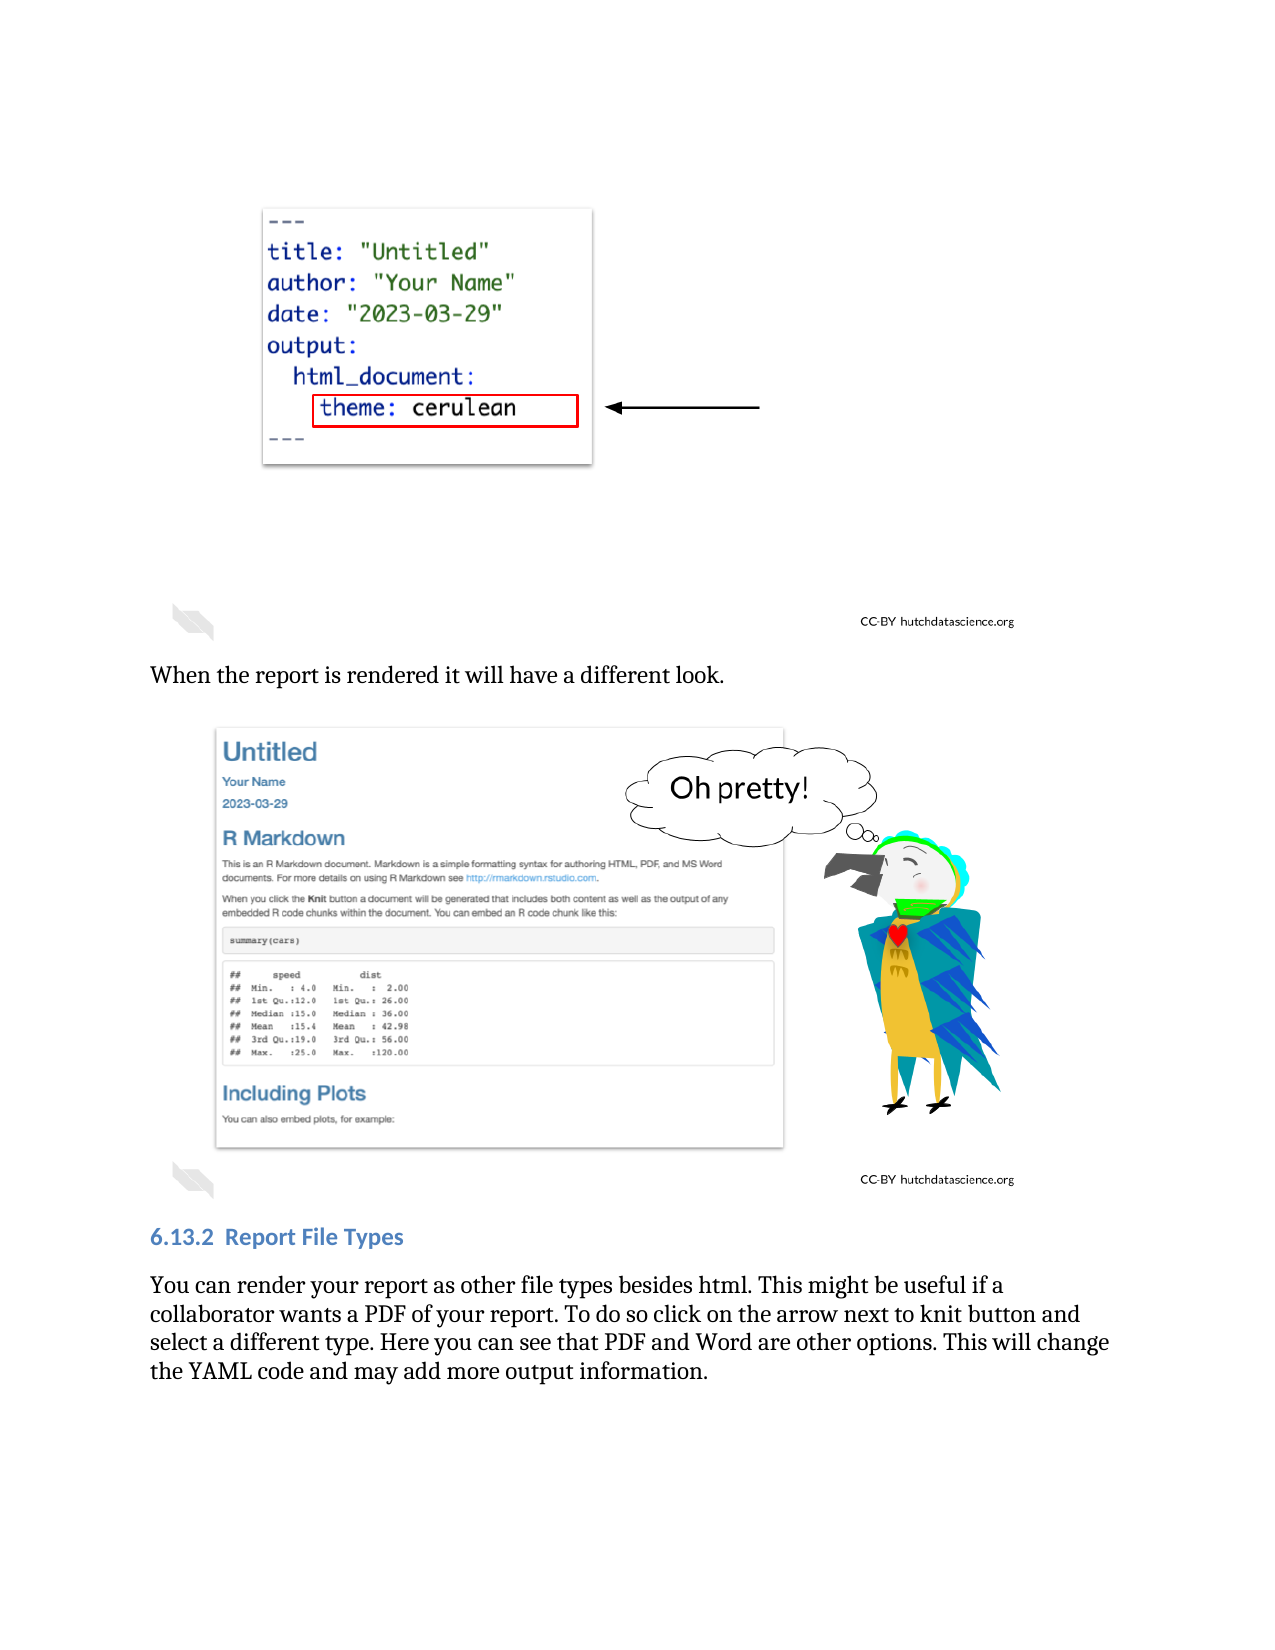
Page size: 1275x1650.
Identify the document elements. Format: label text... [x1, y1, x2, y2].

subtitle 6.13.2 Report File Types [150, 1221, 1125, 1252]
picture [168, 150, 1044, 643]
picture [168, 708, 1044, 1201]
text When the report is rendered it will have a different look. [150, 661, 1125, 690]
text You can render your report as other file types besides html. This might be useful if a collaborator wants a PDF of your report. To do so click on the arrow next to knit button and select a different type. Here you can see that PDF and Word are other options. This will change the YAML code and may add more output information. [150, 1271, 1125, 1386]
